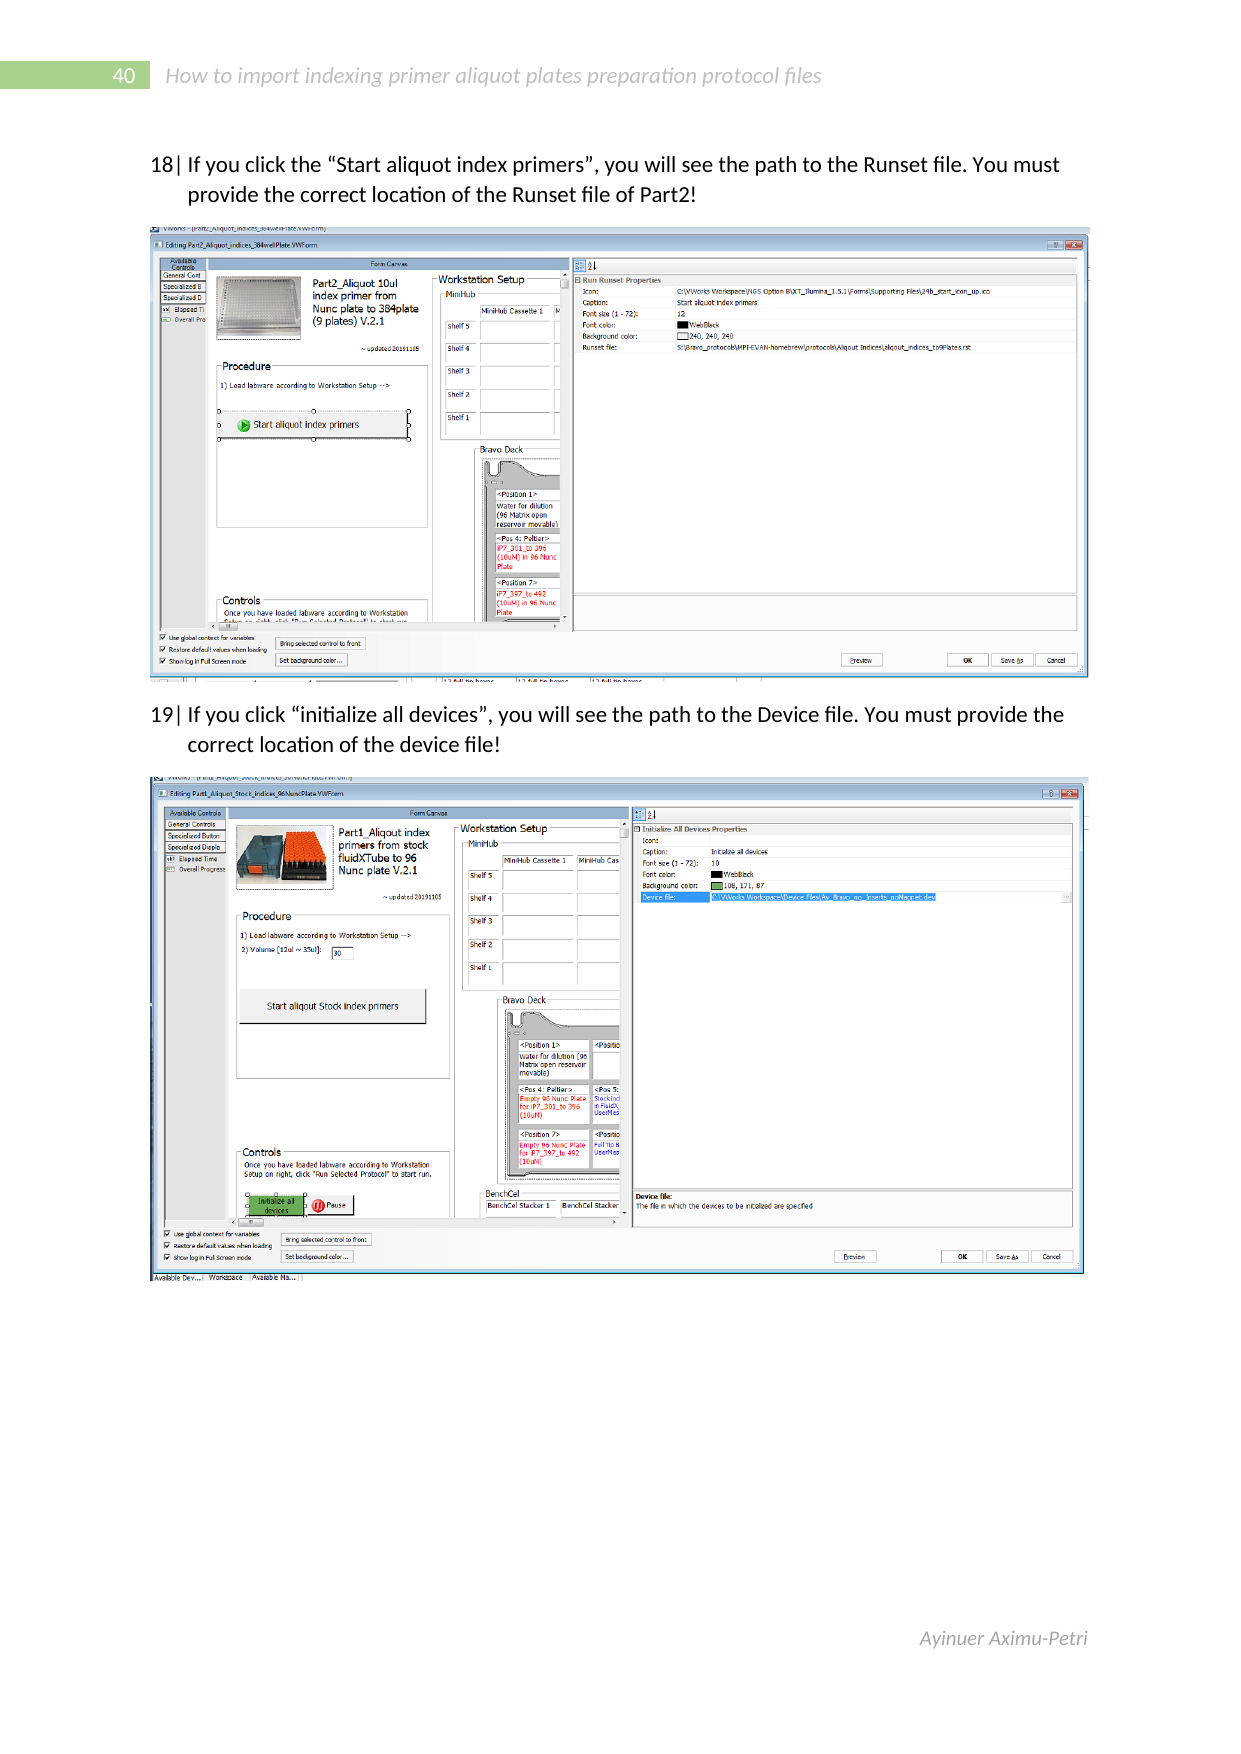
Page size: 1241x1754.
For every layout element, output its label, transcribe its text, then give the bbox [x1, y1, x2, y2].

picture [150, 777, 1089, 1281]
list If you click the “Start aliquot index primers”, you will see the path to the Runset file. You must provide the correct location of the Runset file of Part2! [150, 150, 1090, 208]
list If you click “initialize all devices”, you will see the path to the Device file. You must provide the correct location of the device file! [150, 700, 1090, 758]
picture [150, 227, 1091, 682]
